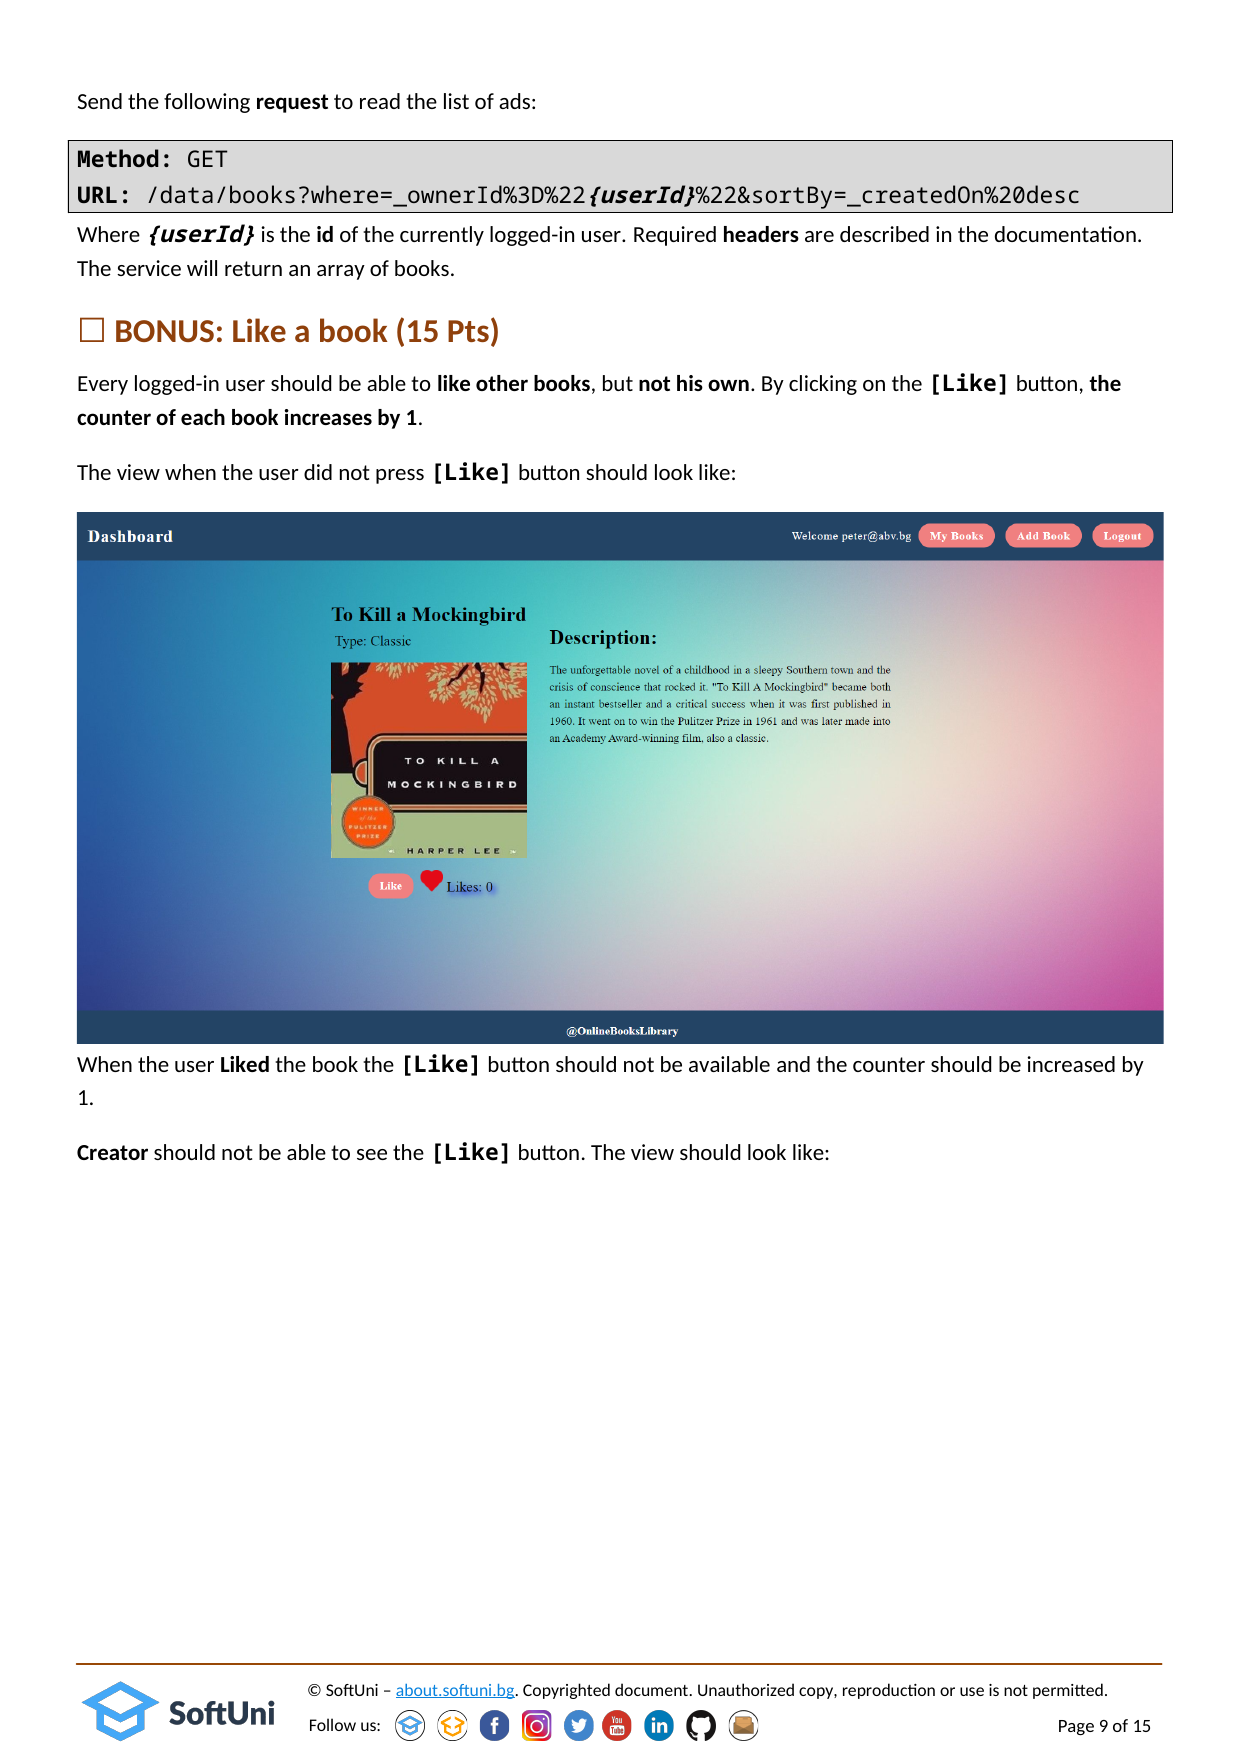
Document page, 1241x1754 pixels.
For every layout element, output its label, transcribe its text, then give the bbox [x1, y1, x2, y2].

picture [522, 1710, 552, 1741]
text URL: /data/books?where=_ownerId%3D%22{userId}%22&sortBy=_createdOn%20desc [69, 176, 1172, 212]
text Creator should not be able to see the [Like] button. The view should look like: [77, 1136, 1163, 1167]
text Method: GET [69, 141, 1172, 174]
subtitle BONUS: Like a book (15 Pts) [77, 307, 1163, 352]
picture [564, 1710, 594, 1741]
picture [658, 1723, 667, 1732]
text The view when the user did not press [Like] button should look like: [77, 456, 1163, 487]
picture [75, 1676, 281, 1747]
picture [479, 1710, 510, 1741]
picture [665, 1732, 674, 1741]
picture [76, 512, 1164, 1044]
text Every logged-in user should be able to like other books, but not his own. By clicking on the [Like] button, the counter of each book increases by 1. [77, 367, 1163, 431]
picture [395, 1710, 425, 1741]
picture [437, 1710, 468, 1741]
text When the user Liked the book the [Like] button should not be available and the counter should be increased by 1. [77, 1044, 1163, 1111]
text Where {userId} is the id of the currently logged-in user. Required headers are described in the documentation. The service will return an array of books. [77, 218, 1163, 282]
picture [602, 1710, 632, 1741]
text Send the following request to read the list of ads: [77, 87, 1163, 115]
picture [728, 1710, 759, 1741]
picture [644, 1732, 653, 1741]
picture [686, 1710, 716, 1741]
picture [665, 1710, 674, 1719]
picture [644, 1710, 653, 1719]
